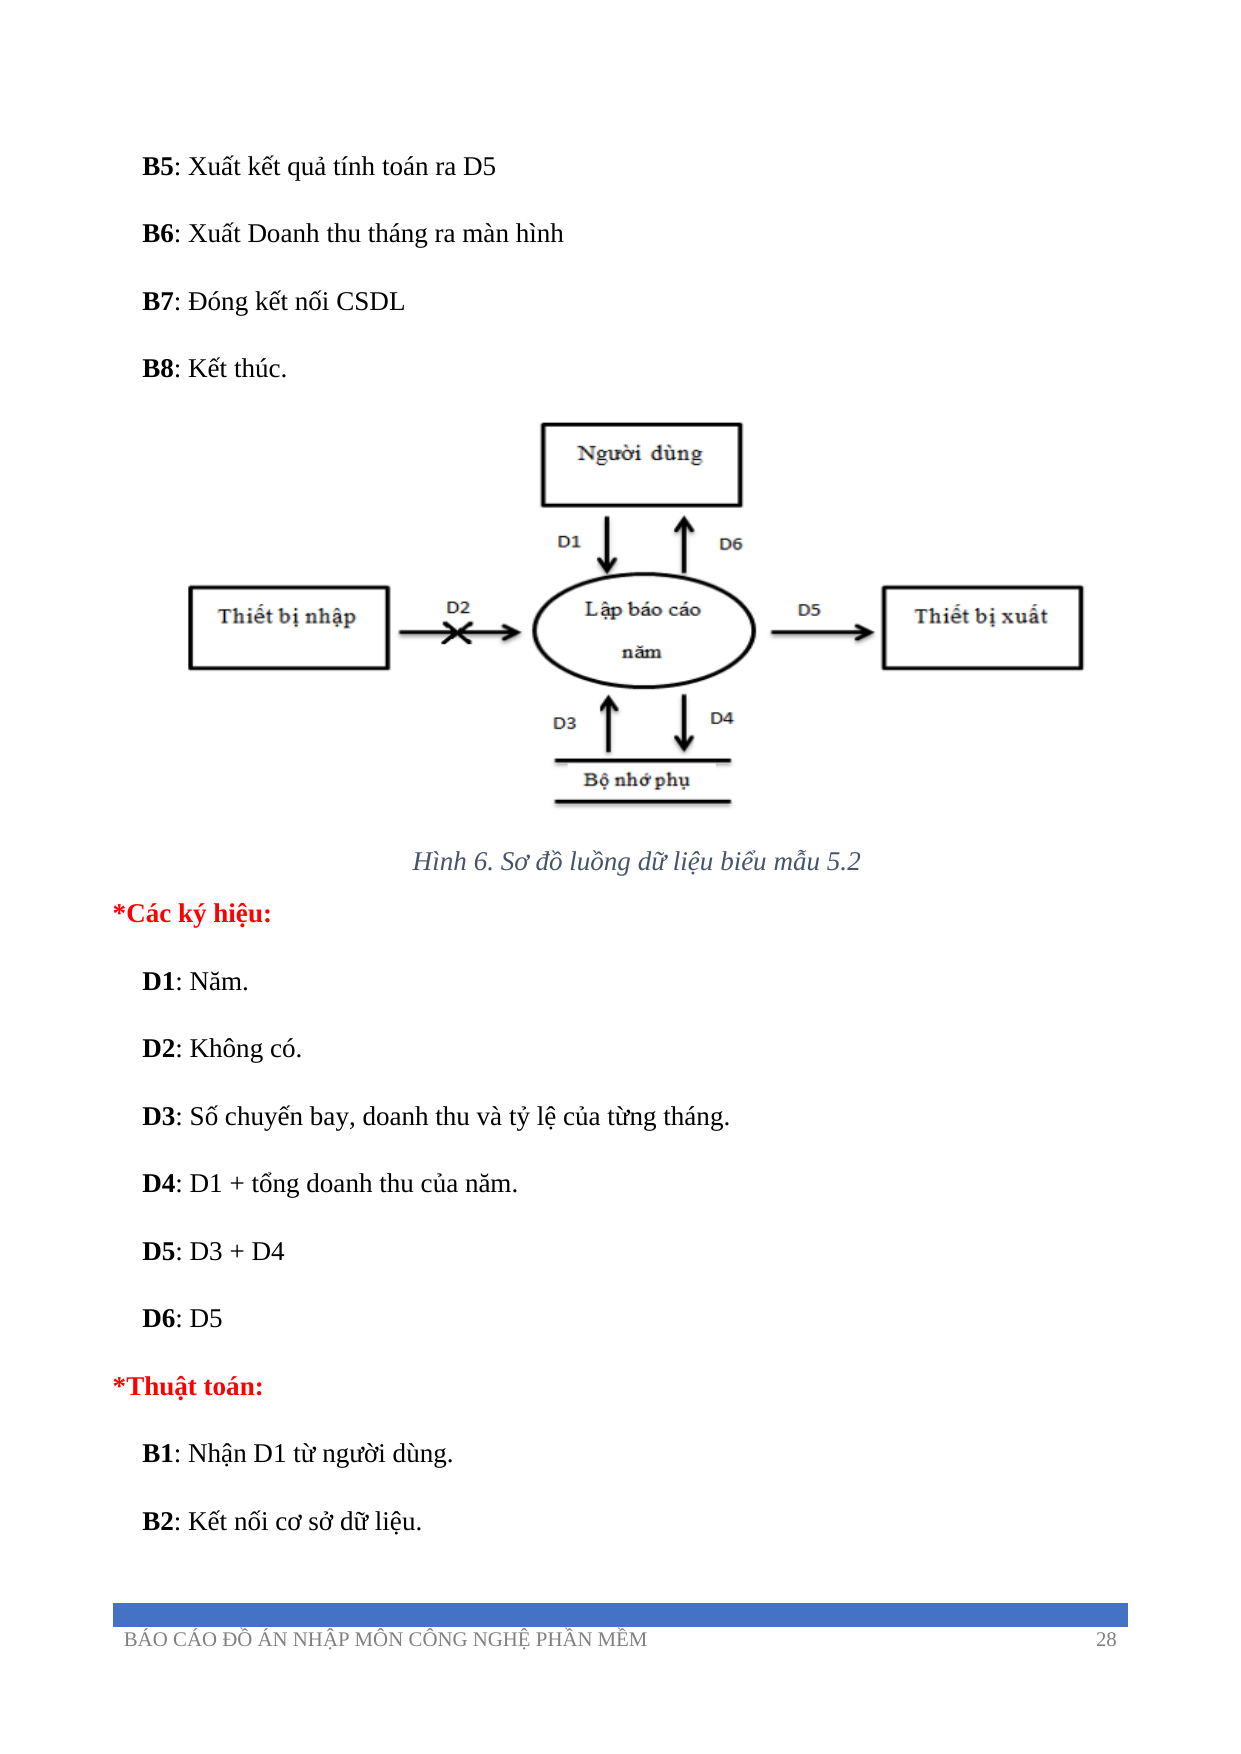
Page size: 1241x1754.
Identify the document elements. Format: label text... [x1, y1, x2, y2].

text B2: Kết nối cơ sở dữ liệu. [142, 1504, 1128, 1536]
text *Các ký hiệu: [112, 897, 1128, 928]
text B6: Xuất Doanh thu tháng ra màn hình [142, 217, 1128, 249]
text D6: D5 [142, 1302, 1128, 1333]
text *Thuật toán: [112, 1369, 1128, 1401]
text D1: Năm. [142, 964, 1128, 996]
text B5: Xuất kết quả tính toán ra D5 [142, 150, 1128, 181]
text B7: Đóng kết nối CSDL [142, 285, 1128, 316]
text D3: Số chuyến bay, doanh thu và tỷ lệ của từng tháng. [142, 1099, 1128, 1131]
text D4: D1 + tổng doanh thu của năm. [142, 1167, 1128, 1198]
text B8: Kết thúc. [142, 352, 1128, 384]
text Hình 6. Sơ đồ luồng dữ liệu biểu mẫu 5.2 [337, 845, 1128, 876]
picture [187, 420, 1090, 827]
text D2: Không có. [142, 1032, 1128, 1063]
text D5: D3 + D4 [142, 1234, 1128, 1266]
text B1: Nhận D1 từ người dùng. [142, 1437, 1128, 1468]
